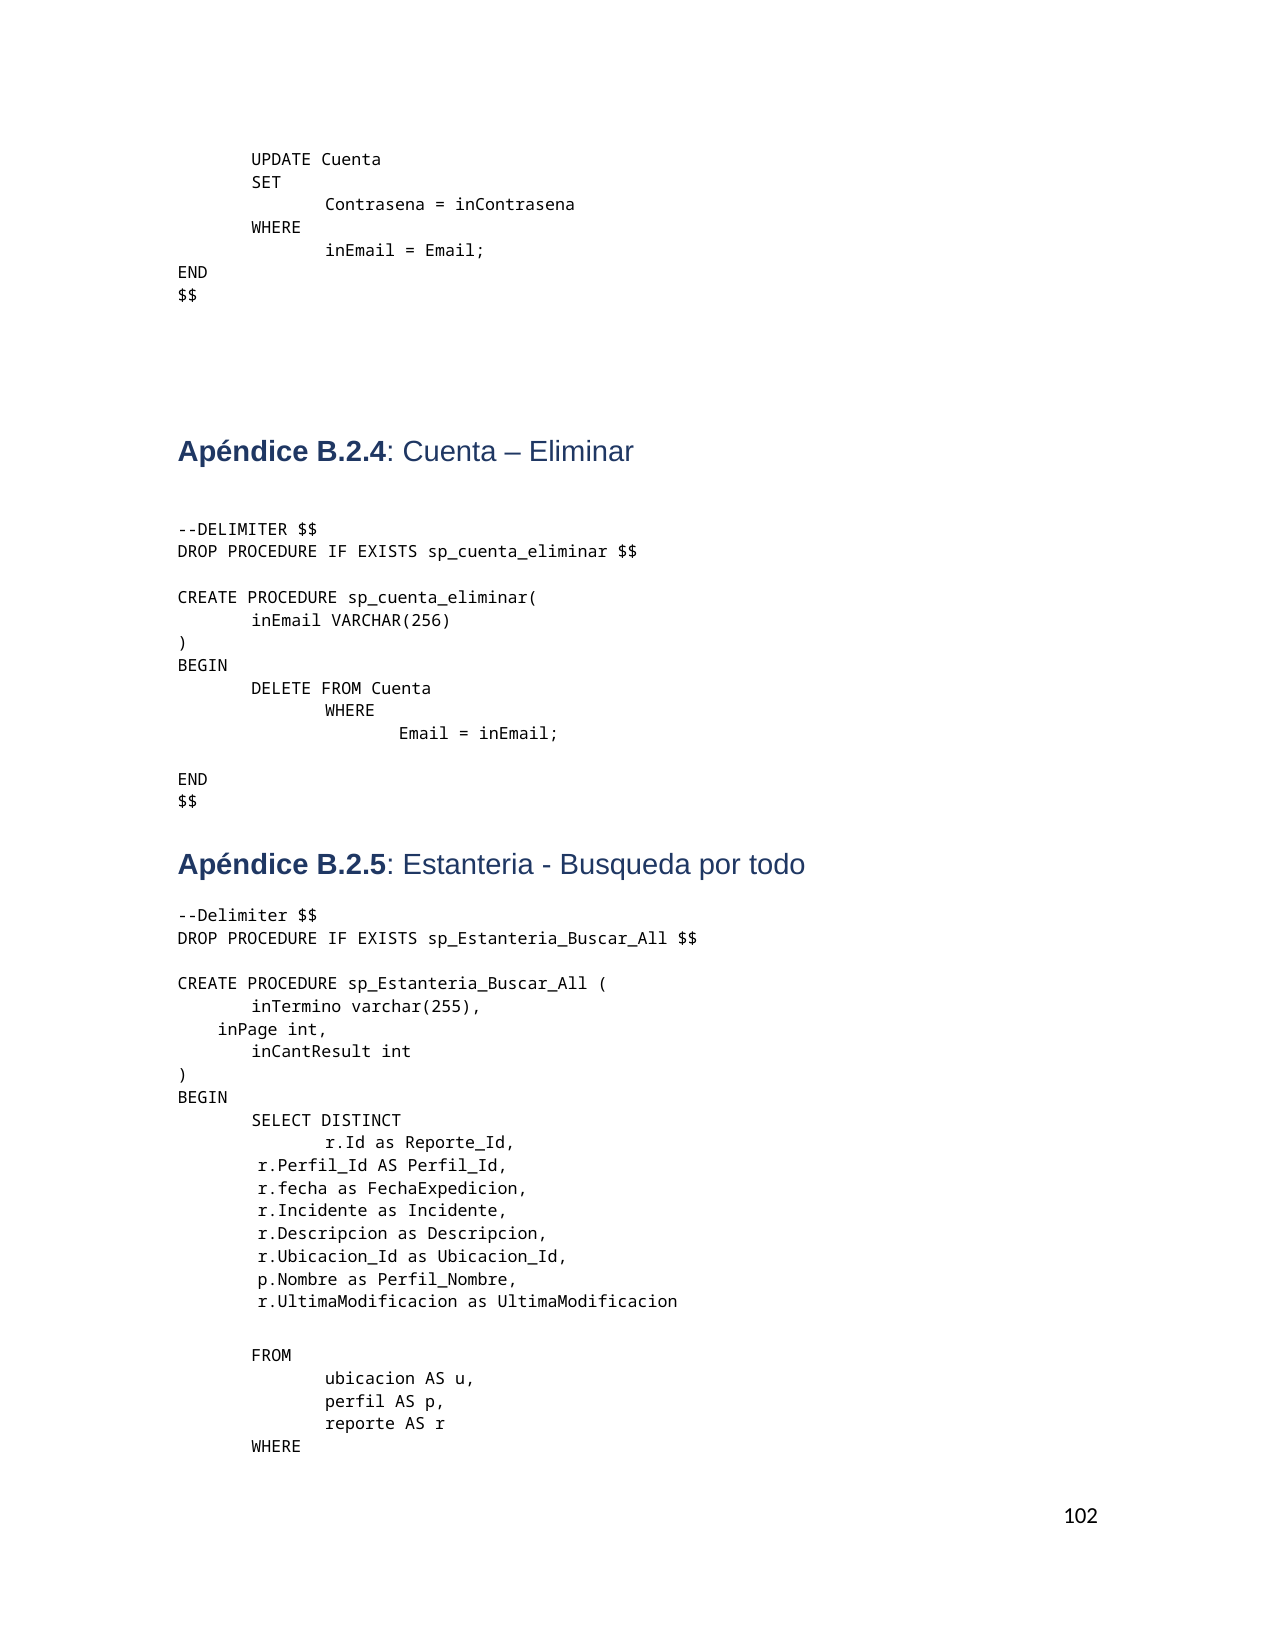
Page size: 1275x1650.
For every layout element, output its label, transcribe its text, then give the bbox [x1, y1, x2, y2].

text r.Descripcion as Descripcion, [177, 1222, 1098, 1244]
text reporte AS r [177, 1412, 1098, 1434]
text inEmail = Email; [177, 238, 1098, 261]
text SET [177, 170, 1098, 193]
text inTermino varchar(255), [177, 994, 1098, 1017]
text CREATE PROCEDURE sp_Estanteria_Buscar_All ( [177, 972, 1098, 994]
text ) [177, 1063, 1098, 1085]
text DROP PROCEDURE IF EXISTS sp_Estanteria_Buscar_All $$ [177, 926, 1098, 949]
text WHERE [177, 699, 1098, 722]
text r.Ubicacion_Id as Ubicacion_Id, [177, 1244, 1098, 1267]
text END [177, 767, 1098, 790]
text ) [177, 631, 1098, 654]
text END [177, 261, 1098, 284]
text $$ [177, 284, 1098, 307]
text DELETE FROM Cuenta [177, 676, 1098, 699]
text WHERE [177, 1434, 1098, 1457]
text BEGIN [177, 654, 1098, 676]
text --Delimiter $$ [177, 904, 1098, 926]
text CREATE PROCEDURE sp_cuenta_eliminar( [177, 586, 1098, 608]
text p.Nombre as Perfil_Nombre, [177, 1267, 1098, 1290]
text ubicacion AS u, [177, 1366, 1098, 1389]
text --DELIMITER $$ [177, 517, 1098, 540]
text r.Id as Reporte_Id, [177, 1131, 1098, 1153]
text DROP PROCEDURE IF EXISTS sp_cuenta_eliminar $$ [177, 540, 1098, 563]
text r.Perfil_Id AS Perfil_Id, [177, 1153, 1098, 1176]
text SELECT DISTINCT [177, 1108, 1098, 1131]
text inCantResult int [177, 1040, 1098, 1063]
subtitle Apéndice B.2.4: Cuenta – Eliminar [177, 434, 1098, 468]
text r.fecha as FechaExpedicion, [177, 1176, 1098, 1199]
text inPage int, [177, 1017, 1098, 1040]
text UPDATE Cuenta [177, 148, 1098, 170]
subtitle Apéndice B.2.5: Estanteria - Busqueda por todo [177, 847, 1098, 881]
text BEGIN [177, 1085, 1098, 1108]
text r.UltimaModificacion as UltimaModificacion [177, 1290, 1098, 1312]
text r.Incidente as Incidente, [177, 1199, 1098, 1222]
text WHERE [177, 216, 1098, 238]
text perfil AS p, [177, 1389, 1098, 1412]
text FROM [177, 1344, 1098, 1366]
text $$ [177, 790, 1098, 813]
text inEmail VARCHAR(256) [177, 608, 1098, 631]
text Email = inEmail; [177, 722, 1098, 744]
text Contrasena = inContrasena [177, 193, 1098, 216]
